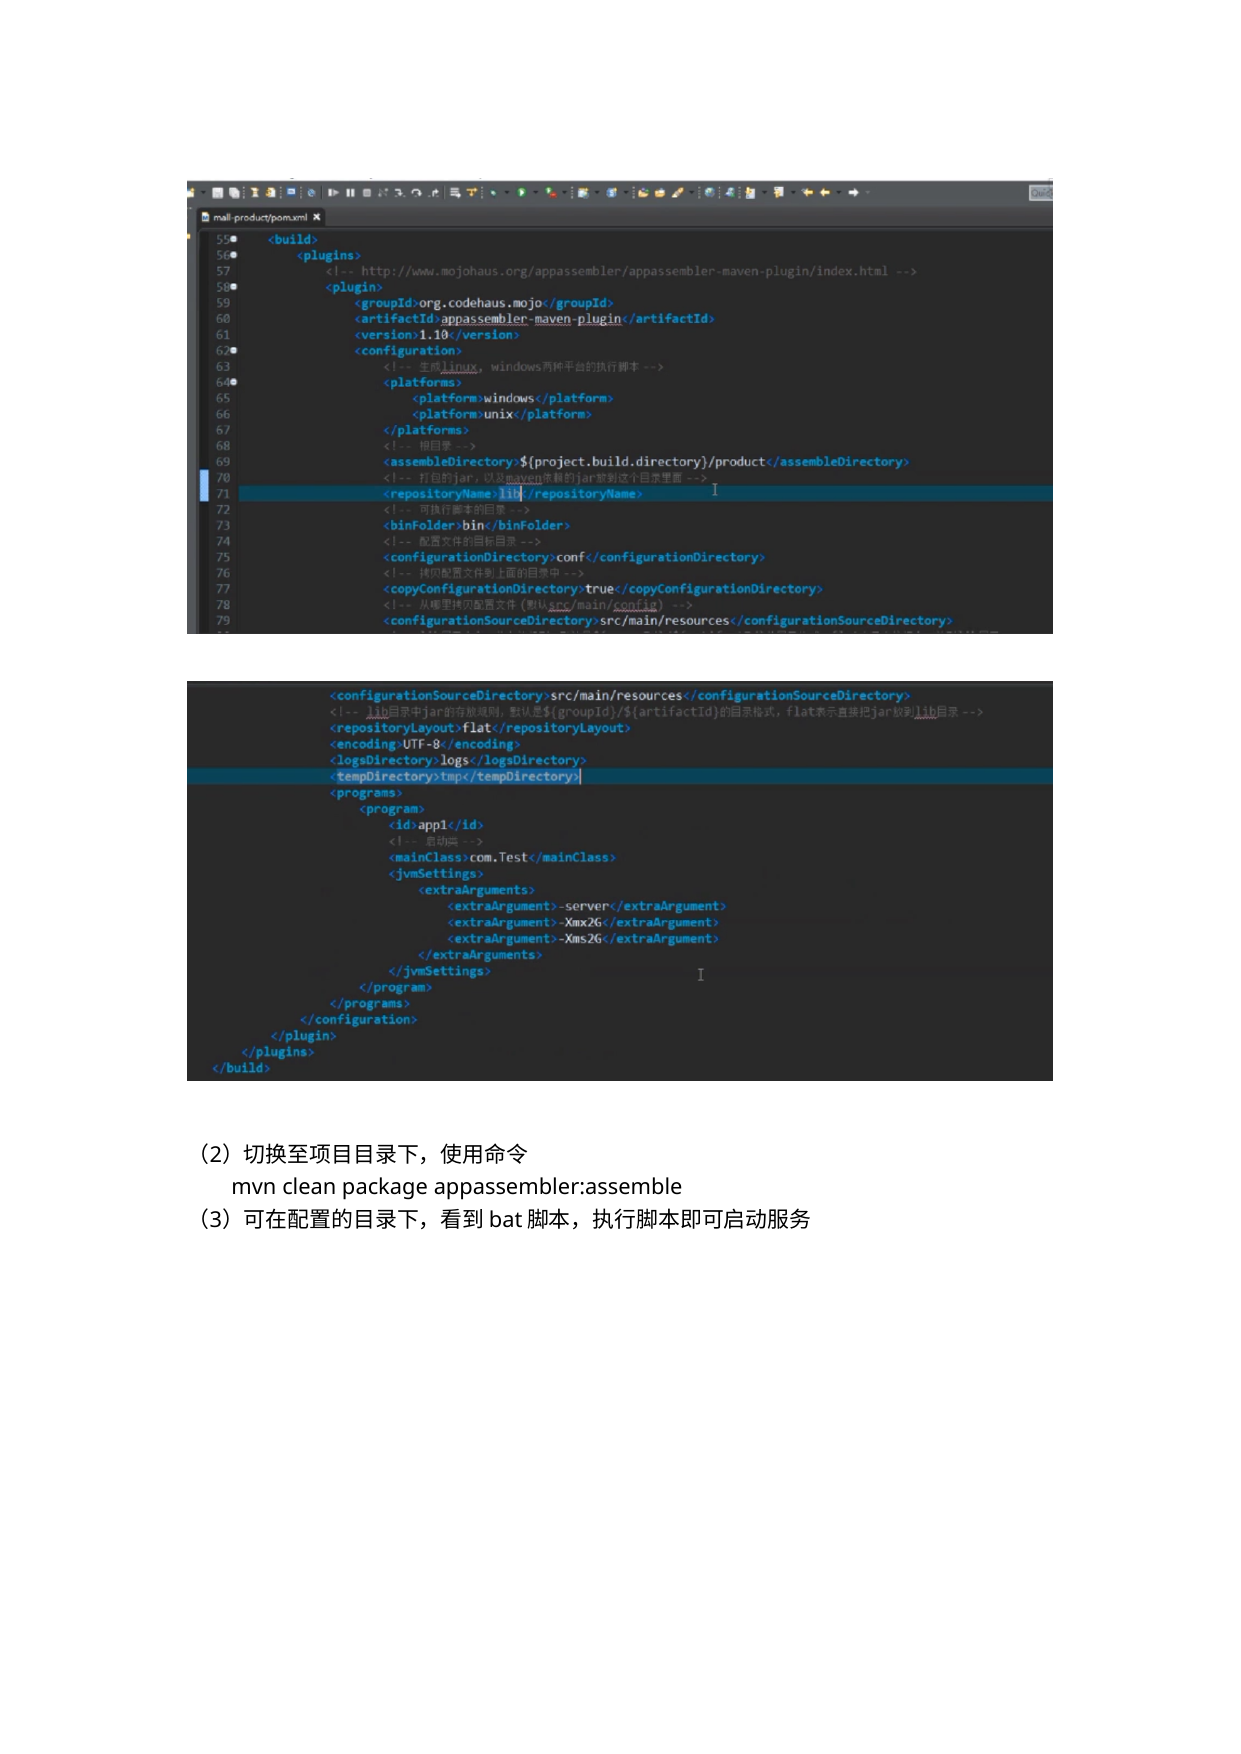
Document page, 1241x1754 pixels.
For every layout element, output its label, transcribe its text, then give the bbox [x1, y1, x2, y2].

text （3）可在配置的目录下，看到bat脚本，执行脚本即可启动服务 [187, 1202, 1053, 1234]
picture [187, 681, 1053, 1081]
text mvn clean package appassembler:assemble [187, 1169, 1053, 1202]
picture [187, 178, 1053, 634]
text （2）切换至项目目录下，使用命令 [187, 1137, 1053, 1169]
